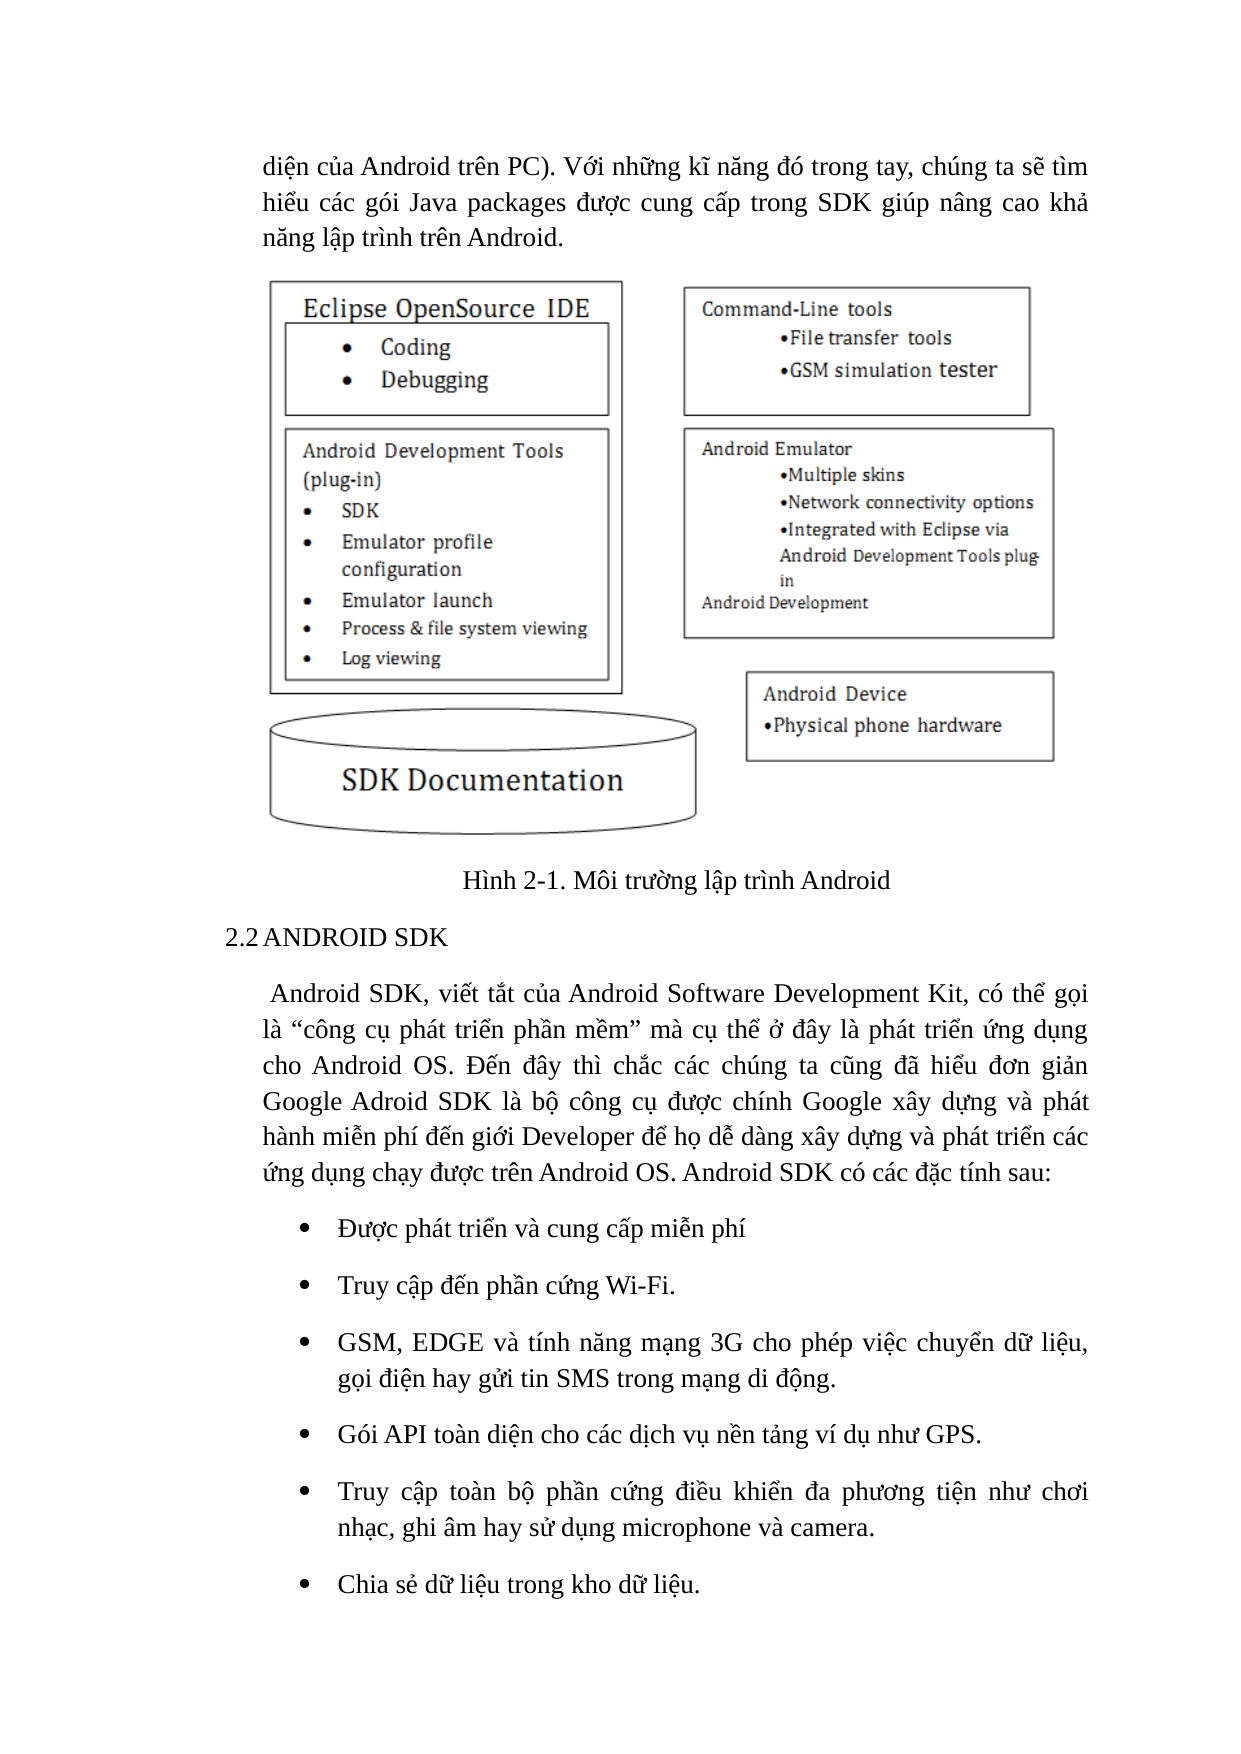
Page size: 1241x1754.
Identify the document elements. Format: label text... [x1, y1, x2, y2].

list Hình 2-1. Môi trường lập trình Android [262, 864, 1090, 895]
list Truy cập toàn bộ phần cứng điều khiển đa phương tiện như chơi nhạc, ghi âm hay sử dụng microphone và camera. [300, 1475, 1090, 1542]
list Được phát triển và cung cấp miễn phí [300, 1213, 1090, 1244]
list Truy cập đến phần cứng Wi-Fi. [300, 1269, 1090, 1301]
picture [262, 278, 1069, 840]
list Chia sẻ dữ liệu trong kho dữ liệu. [300, 1568, 1090, 1599]
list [262, 150, 1090, 253]
list Android SDK, viết tắt của Android Software Development Kit, có thể gọi là “công cụ phát triển phần mềm” mà cụ thể ở đây là phát triển ứng dụng cho Android OS. Đến đây thì chắc các chúng ta cũng đã hiểu đơn giản Google Adroid SDK là bộ công cụ được chính Google xây dựng và phát hành miễn phí đến giới Developer để họ dễ dàng xây dựng và phát triển các ứng dụng chạy được trên Android OS. Android SDK có các đặc tính sau: [262, 977, 1090, 1187]
list Gói API toàn diện cho các dịch vụ nền tảng ví dụ như GPS. [300, 1418, 1090, 1450]
list ANDROID SDK [225, 921, 1090, 952]
list GSM, EDGE và tính năng mạng 3G cho phép việc chuyển dữ liệu, gọi điện hay gửi tin SMS trong mạng di động. [300, 1326, 1090, 1393]
